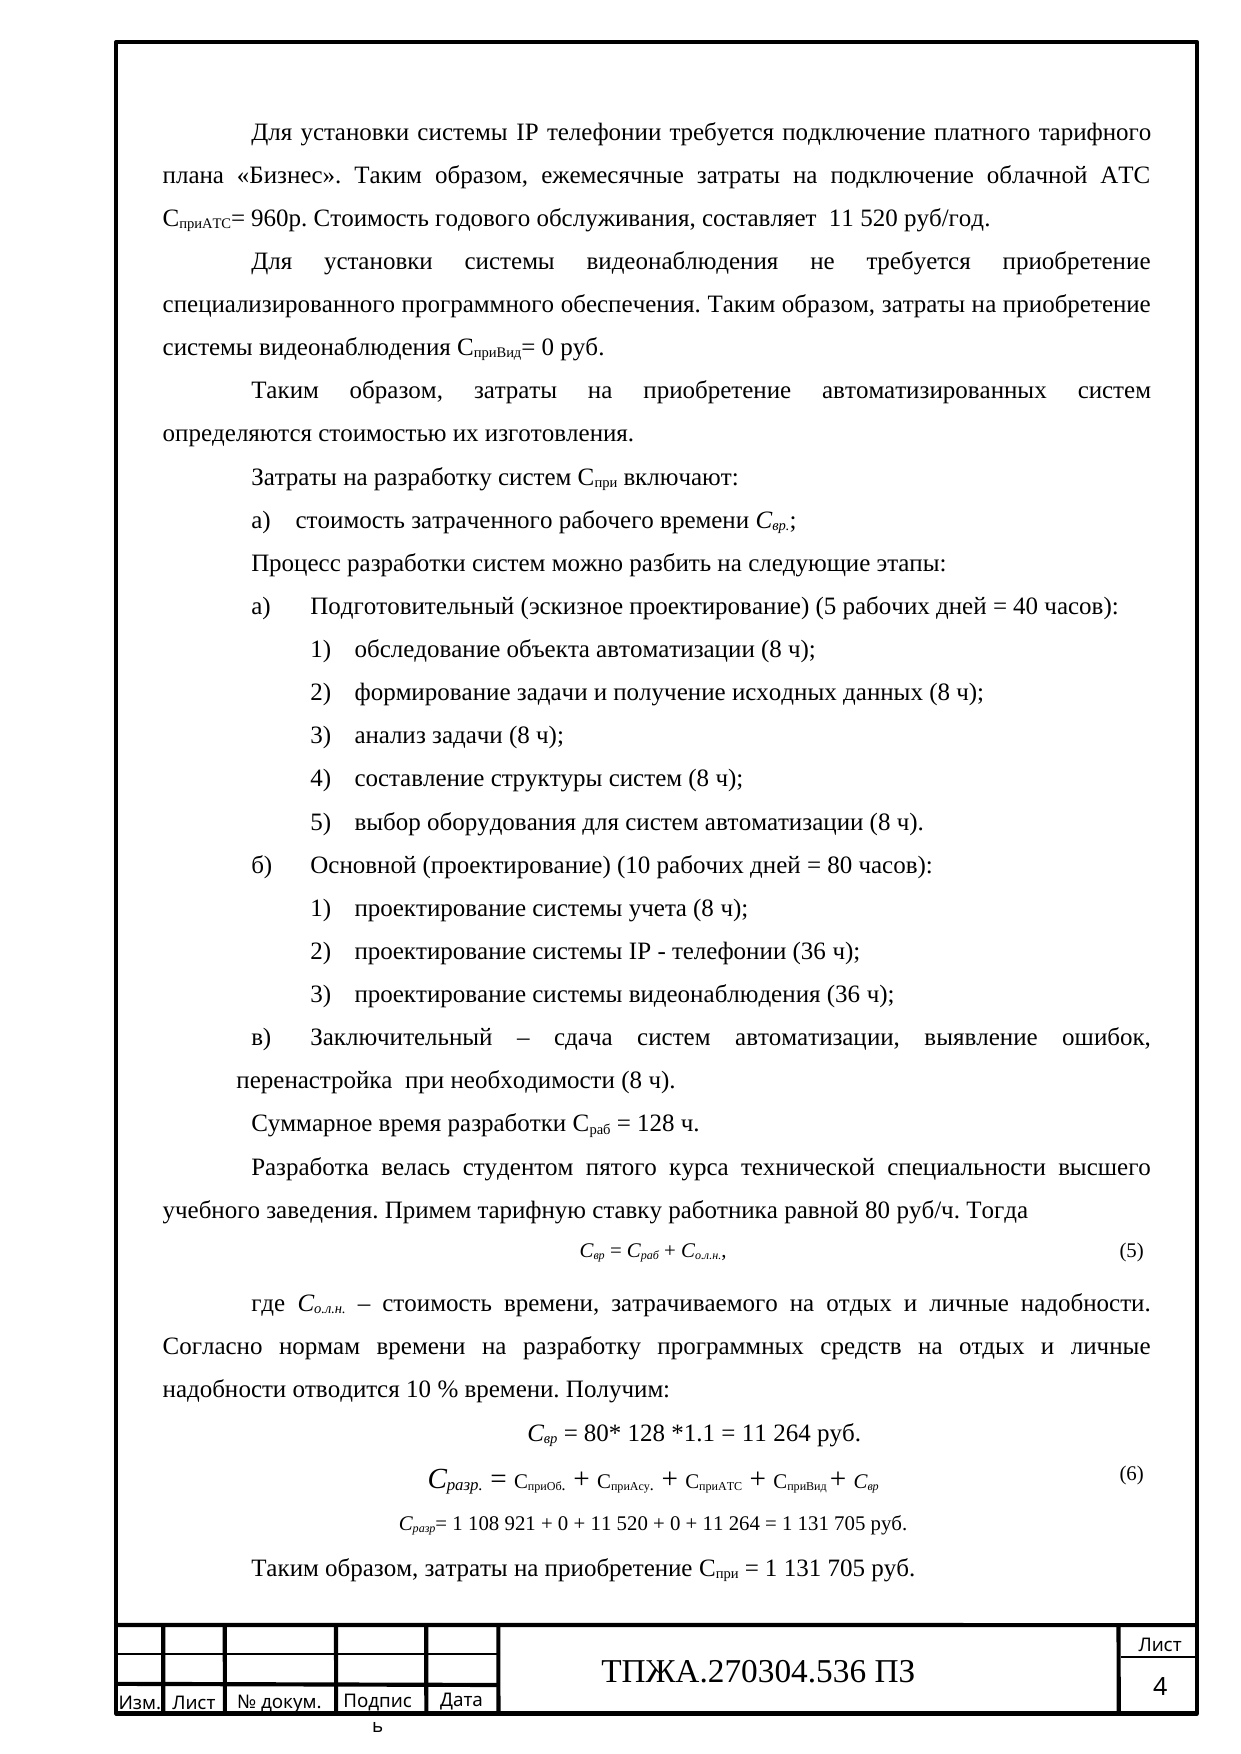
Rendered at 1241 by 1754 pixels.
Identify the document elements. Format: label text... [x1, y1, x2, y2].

text Для установки системы IP телефонии требуется подключение платного тарифного плана «Бизнес». Таким образом, ежемесячные затраты на подключение облачной АТС СприАТС= 960р. Стоимость годового обслуживания, составляет 11 520 руб/год. [162, 117, 1152, 232]
text Для установки системы видеонаблюдения не требуется приобретение специализированного программного обеспечения. Таким образом, затраты на приобретение системы видеонаблюдения СприВид= 0 руб. [162, 246, 1152, 361]
list проектирование системы учета (8 ч); [310, 893, 1152, 922]
text Таким образом, затраты на приобретение Cпри = 1 131 705 руб. [162, 1553, 1152, 1582]
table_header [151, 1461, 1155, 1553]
text Разработка велась студентом пятого курса технической специальности высшего учебного заведения. Примем тарифную ставку работника равной 80 руб/ч. Тогда [162, 1152, 1152, 1223]
list составление структуры систем (8 ч); [310, 763, 1152, 792]
list обследование объекта автоматизации (8 ч); [310, 634, 1152, 663]
text Затраты на разработку систем Спри включают: [162, 462, 1152, 490]
text Таким образом, затраты на приобретение автоматизированных систем определяются стоимостью их изготовления. [162, 375, 1152, 447]
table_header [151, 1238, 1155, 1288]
list Подготовительный (эскизное проектирование) (5 рабочих дней = 40 часов): [251, 591, 1152, 620]
list Основной (проектирование) (10 рабочих дней = 80 часов): [251, 850, 1152, 878]
list проектирование системы видеонаблюдения (36 ч); [310, 979, 1152, 1008]
text Cвр = 80* 128 *1.1 = 11 264 руб. [162, 1418, 1152, 1446]
text в) Заключительный – сдача систем автоматизации, выявление ошибок, перенастройка при необходимости (8 ч). [236, 1022, 1152, 1094]
list выбор оборудования для систем автоматизации (8 ч). [310, 807, 1152, 835]
text Суммарное время разработки Сраб = 128 ч. [162, 1108, 1152, 1137]
list формирование задачи и получение исходных данных (8 ч); [310, 677, 1152, 706]
text Процесс разработки систем можно разбить на следующие этапы: [162, 548, 1152, 577]
text где Cо.л.н. – стоимость времени, затрачиваемого на отдых и личные надобности. Согласно нормам времени на разработку программных средств на отдых и личные надобности отводится 10 % времени. Получим: [162, 1288, 1152, 1403]
list проектирование системы IP - телефонии (36 ч); [310, 936, 1152, 965]
list анализ задачи (8 ч); [310, 720, 1152, 749]
list стоимость затраченного рабочего времени Cвр.; [251, 505, 1152, 533]
